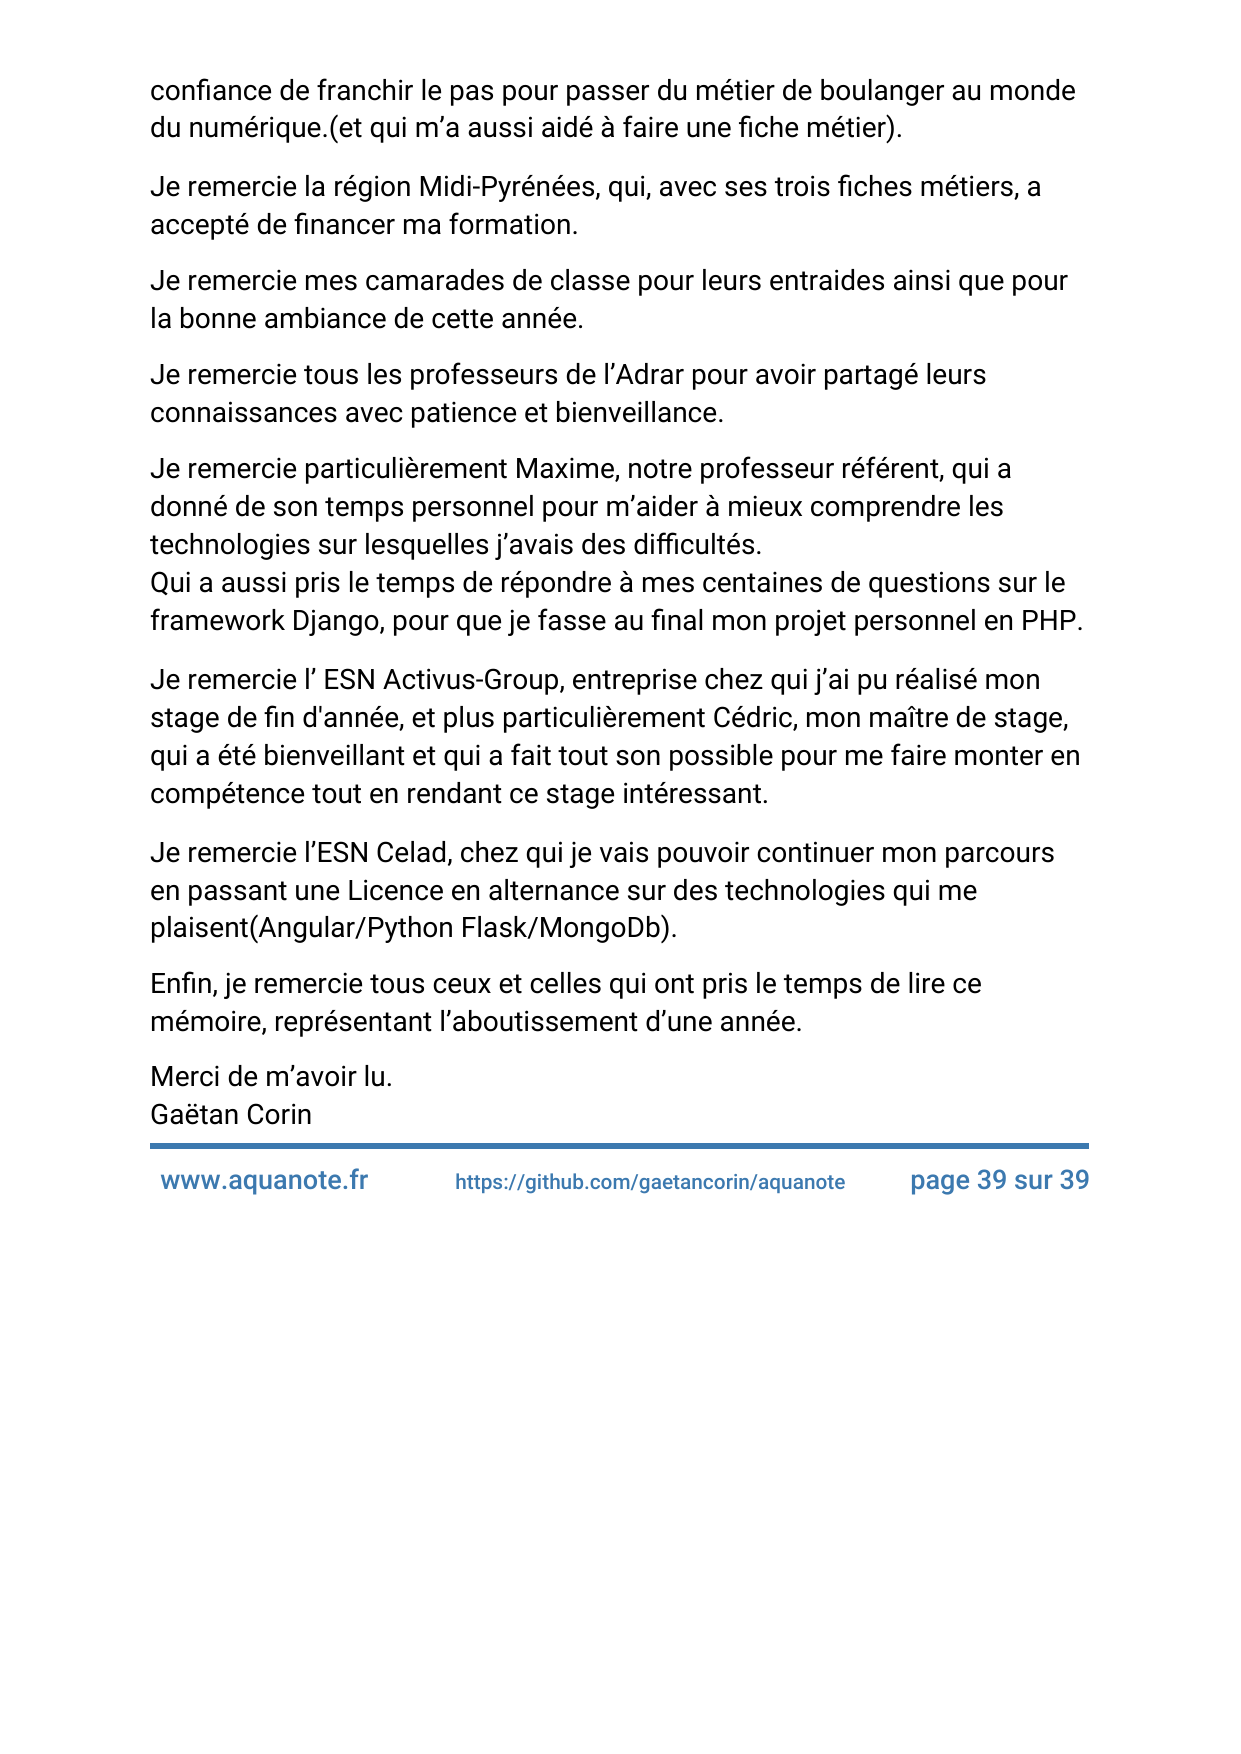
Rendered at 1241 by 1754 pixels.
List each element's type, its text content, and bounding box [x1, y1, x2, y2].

text Je remercie mes camarades de classe pour leurs entraides ainsi que pour la bonne ambiance de cette année. [150, 264, 1090, 336]
text Gaëtan Corin [150, 1098, 1090, 1131]
text www.aquanote.fr https://github.com/gaetancorin/aquanote page 39 sur 39 [150, 1164, 1090, 1196]
text Je remercie particulièrement Maxime, notre professeur référent, qui a donné de son temps personnel pour m’aider à mieux comprendre les technologies sur lesquelles j’avais des difficultés. [150, 452, 1090, 561]
text Je remercie l’ESN Celad, chez qui je vais pouvoir continuer mon parcours en passant une Licence en alternance sur des technologies qui me plaisent(Angular/Python Flask/MongoDb). [150, 836, 1090, 945]
text Merci de m’avoir lu. [150, 1060, 1090, 1093]
text Je remercie la région Midi-Pyrénées, qui, avec ses trois fiches métiers, a accepté de financer ma formation. [150, 171, 1090, 242]
picture [150, 1143, 1089, 1149]
text Qui a aussi pris le temps de répondre à mes centaines de questions sur le framework Django, pour que je fasse au final mon projet personnel en PHP. [150, 566, 1090, 637]
text Enfin, je remercie tous ceux et celles qui ont pris le temps de lire ce mémoire, représentant l’aboutissement d’une année. [150, 968, 1090, 1039]
text Je remercie tous les professeurs de l’Adrar pour avoir partagé leurs connaissances avec patience et bienveillance. [150, 358, 1090, 429]
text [150, 74, 1090, 145]
text Je remercie l’ ESN Activus-Group, entreprise chez qui j’ai pu réalisé mon stage de fin d'année, et plus particulièrement Cédric, mon maître de stage, qui a été bienveillant et qui a fait tout son possible pour me faire monter en compétence tout en rendant ce stage intéressant. [150, 663, 1090, 810]
